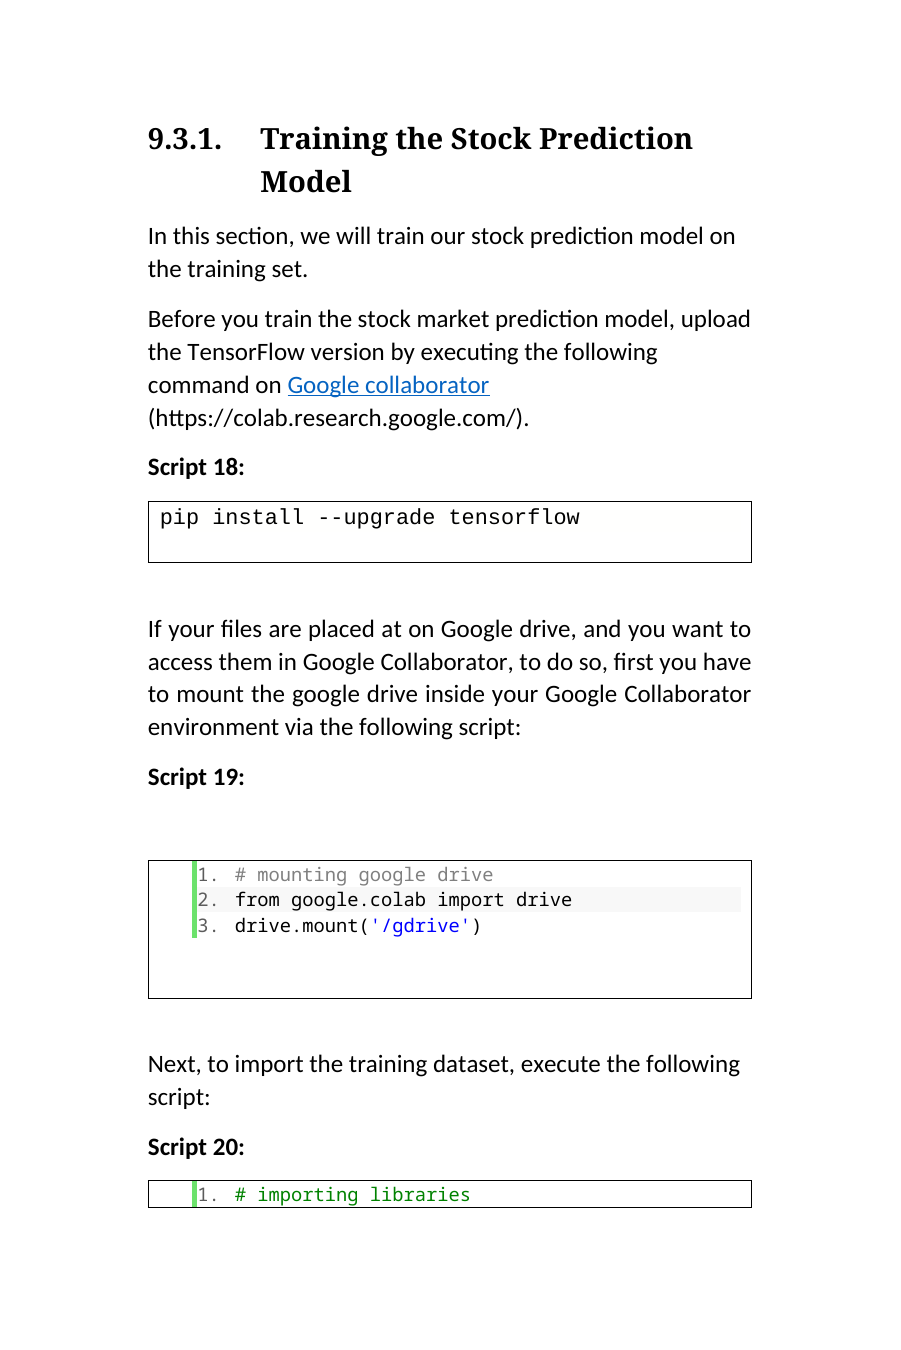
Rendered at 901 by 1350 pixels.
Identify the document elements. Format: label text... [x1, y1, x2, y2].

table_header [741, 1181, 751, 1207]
text In this section, we will train our stock prediction model on the training set. [148, 220, 752, 284]
table_header pip install --upgrade tensorflow [149, 502, 751, 562]
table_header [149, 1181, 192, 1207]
text If your files are placed at on Google drive, and you want to access them in Google Collaborator, to do so, first you have to mount the google drive inside your Google Collaborator environment via the following script: [148, 613, 752, 742]
subtitle Training the Stock Prediction Model [148, 118, 752, 201]
text Script 20: [148, 1131, 752, 1161]
text Script 18: [148, 451, 752, 482]
text Before you train the stock market prediction model, upload the TensorFlow version by executing the following command on Google collaborator (https://colab.research.google.com/). [148, 303, 752, 432]
table_header # mounting google drive from google.colab import drive drive.mount('/gdrive') [149, 861, 751, 997]
text Next, to import the training dataset, execute the following script: [148, 1048, 752, 1112]
text Script 19: [148, 761, 752, 792]
